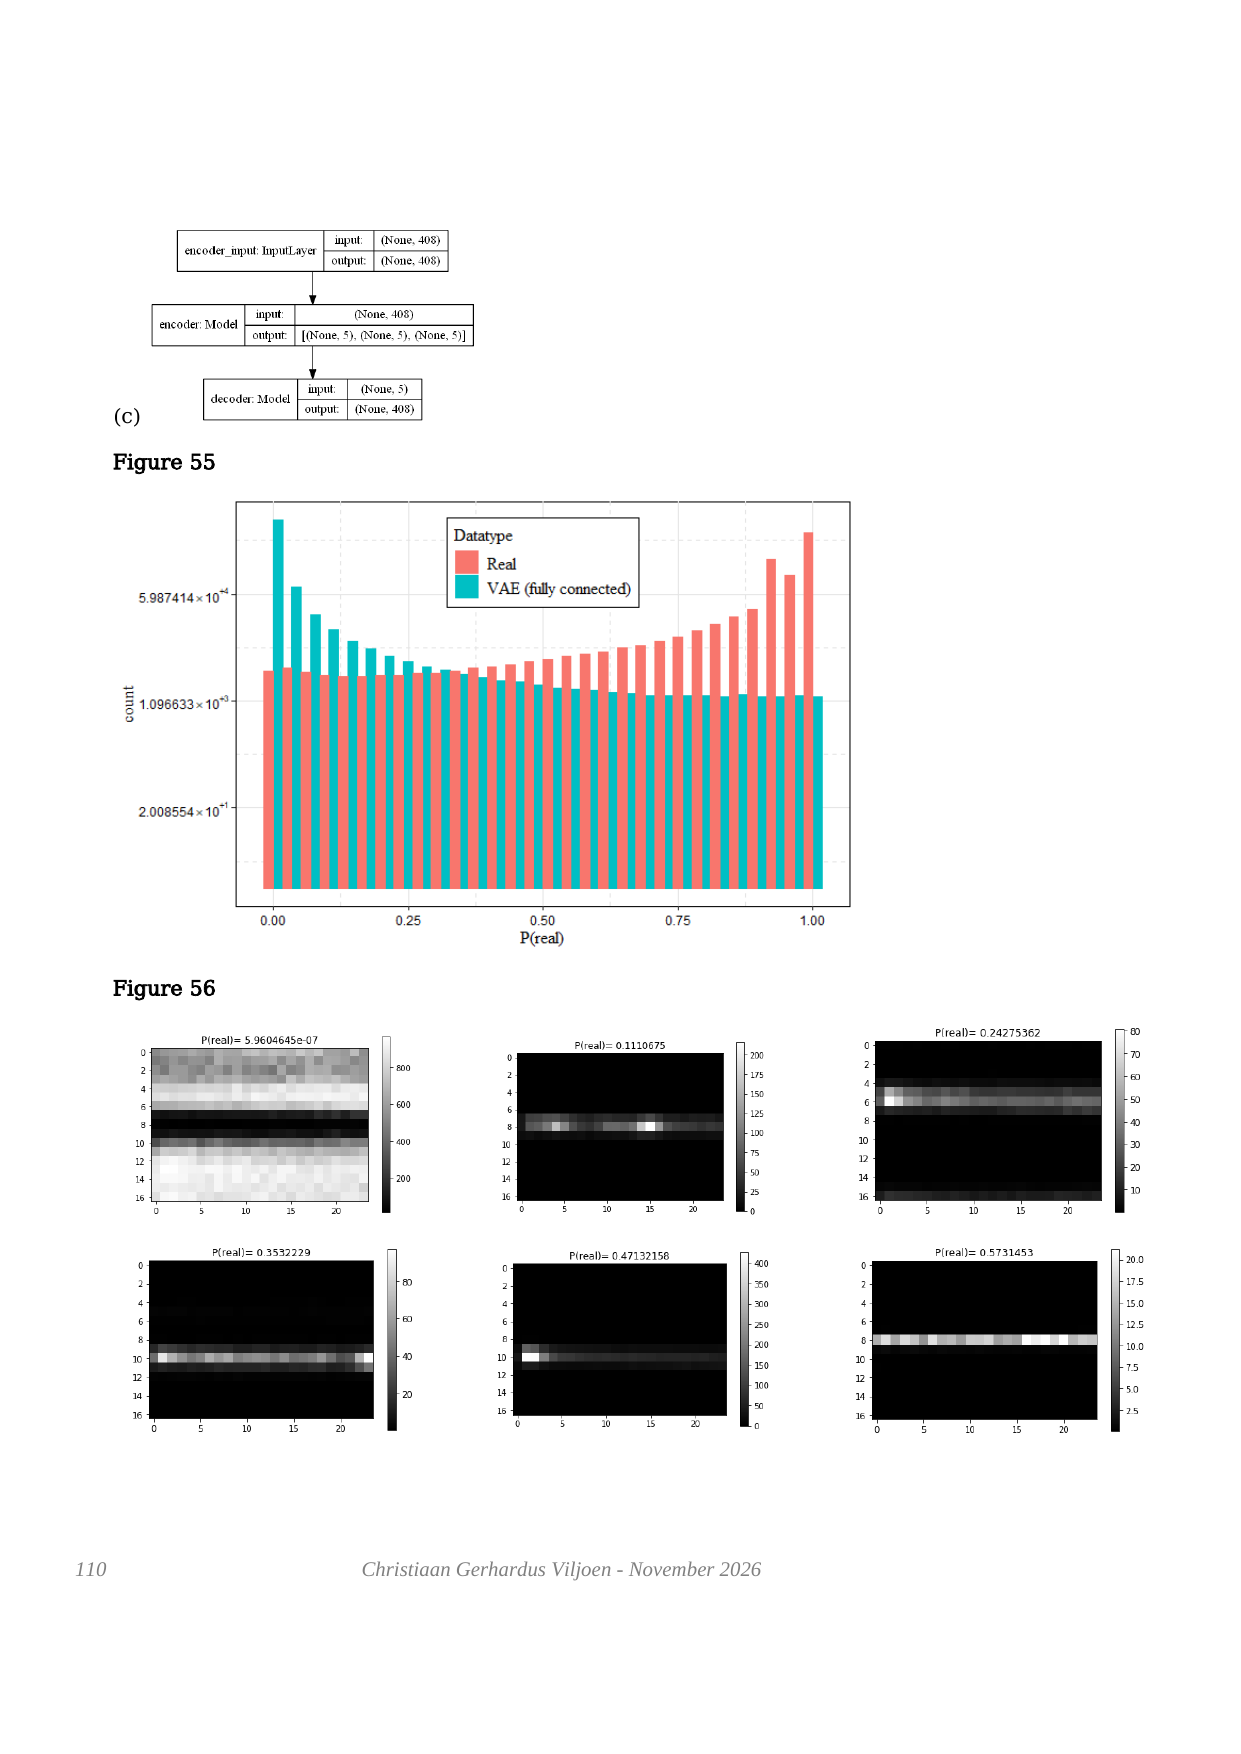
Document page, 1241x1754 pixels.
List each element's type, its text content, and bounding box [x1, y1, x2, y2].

picture [849, 1240, 1149, 1440]
picture [496, 1035, 769, 1221]
table_header [432, 1021, 795, 1241]
table_cell [75, 1241, 432, 1460]
picture [491, 1244, 774, 1436]
picture [852, 1020, 1146, 1221]
table_header [795, 1021, 1165, 1241]
table_header [75, 1021, 432, 1241]
table_cell [432, 1241, 795, 1460]
table_cell [795, 1241, 1165, 1460]
picture [129, 1028, 416, 1221]
picture [127, 1240, 418, 1439]
picture [148, 226, 477, 424]
picture [112, 494, 858, 954]
